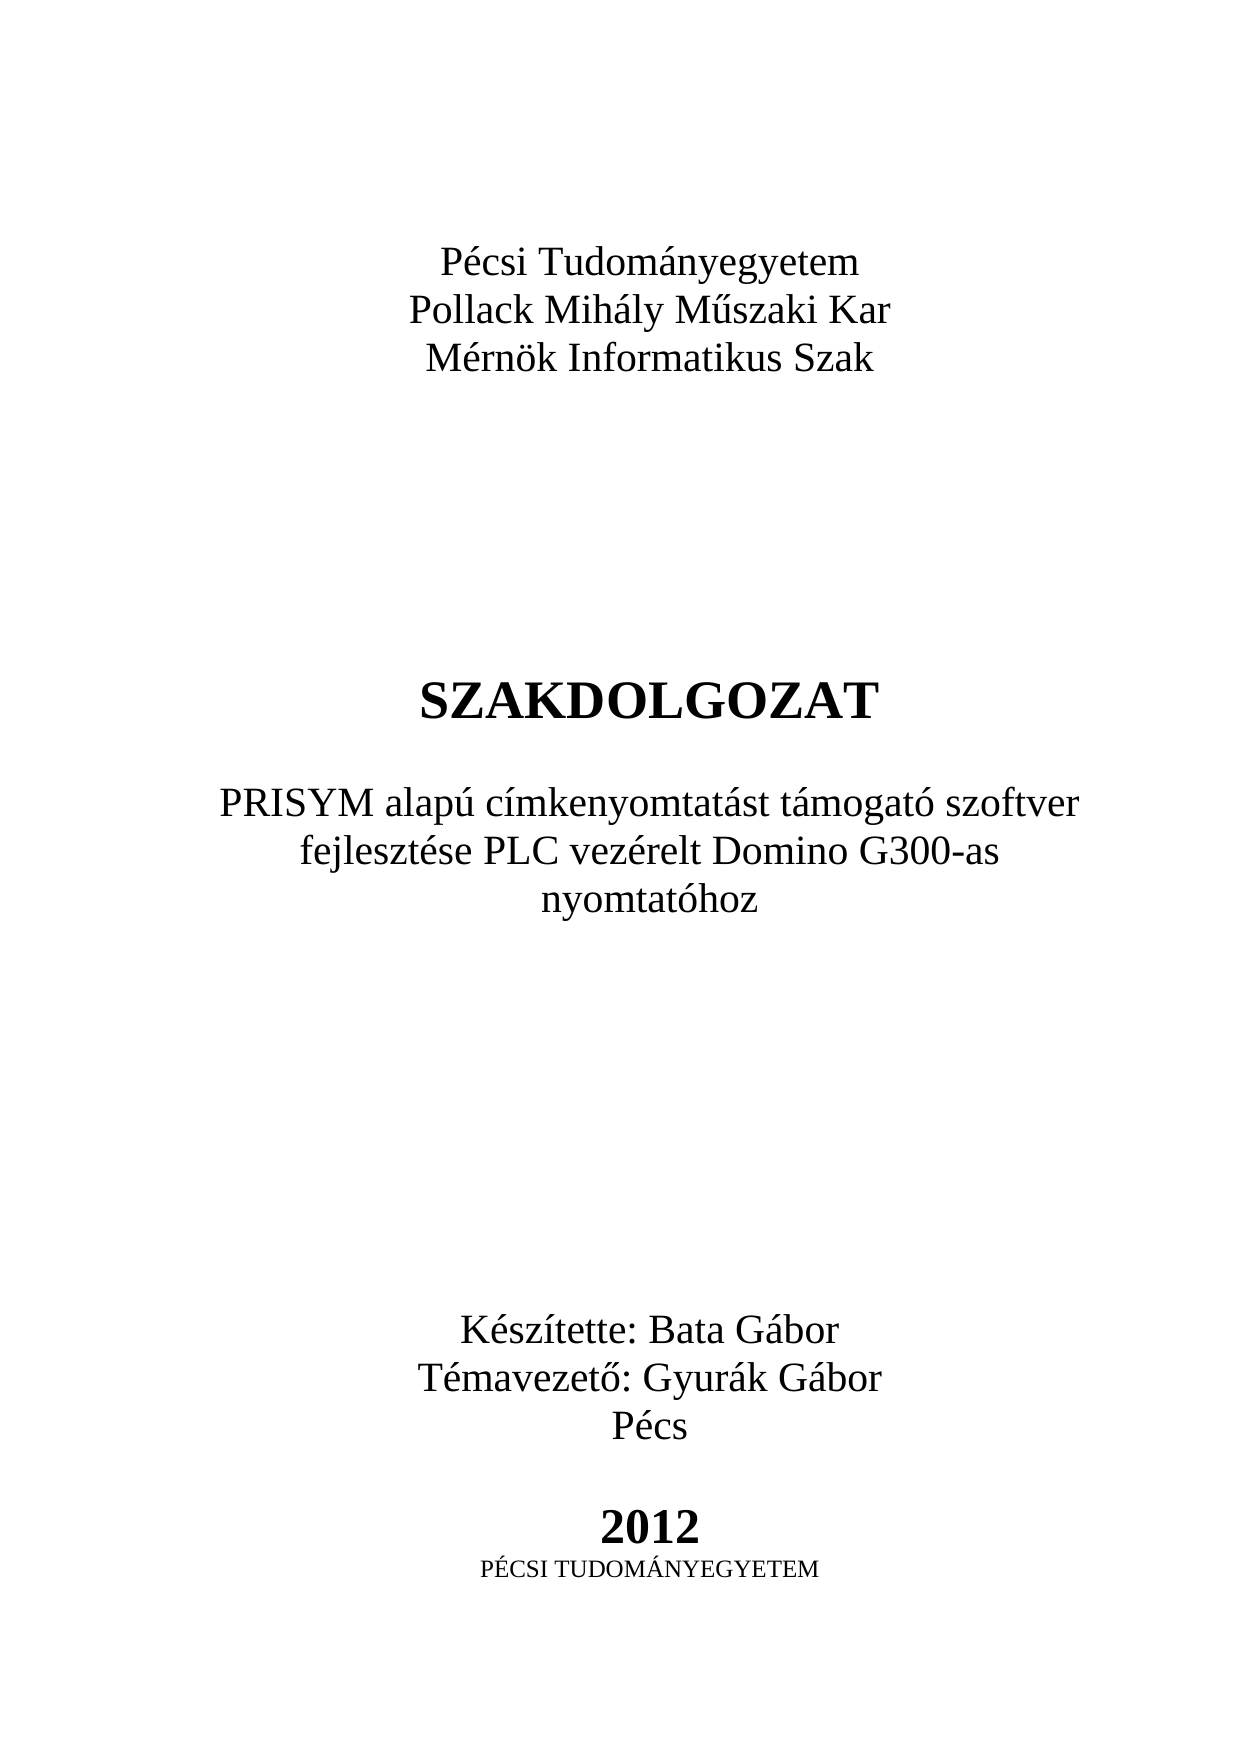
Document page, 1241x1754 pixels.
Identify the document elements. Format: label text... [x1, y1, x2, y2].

text Készítette: Bata Gábor [207, 1305, 1093, 1353]
text PRISYM alapú címkenyomtatást támogató szoftver fejlesztése PLC vezérelt Domino G300-as nyomtatóhoz [207, 778, 1093, 921]
text Pécsi Tudományegyetem [207, 236, 1093, 284]
text Pollack Mihály Műszaki Kar [207, 284, 1093, 332]
text SZAKDOLGOZAT [207, 667, 1093, 730]
text 2012 [207, 1496, 1093, 1554]
text PÉCSI TUDOMÁNYEGYETEM [207, 1554, 1093, 1583]
text Mérnök Informatikus Szak [207, 332, 1093, 380]
text Pécs [207, 1401, 1093, 1448]
text Témavezető: Gyurák Gábor [207, 1353, 1093, 1401]
